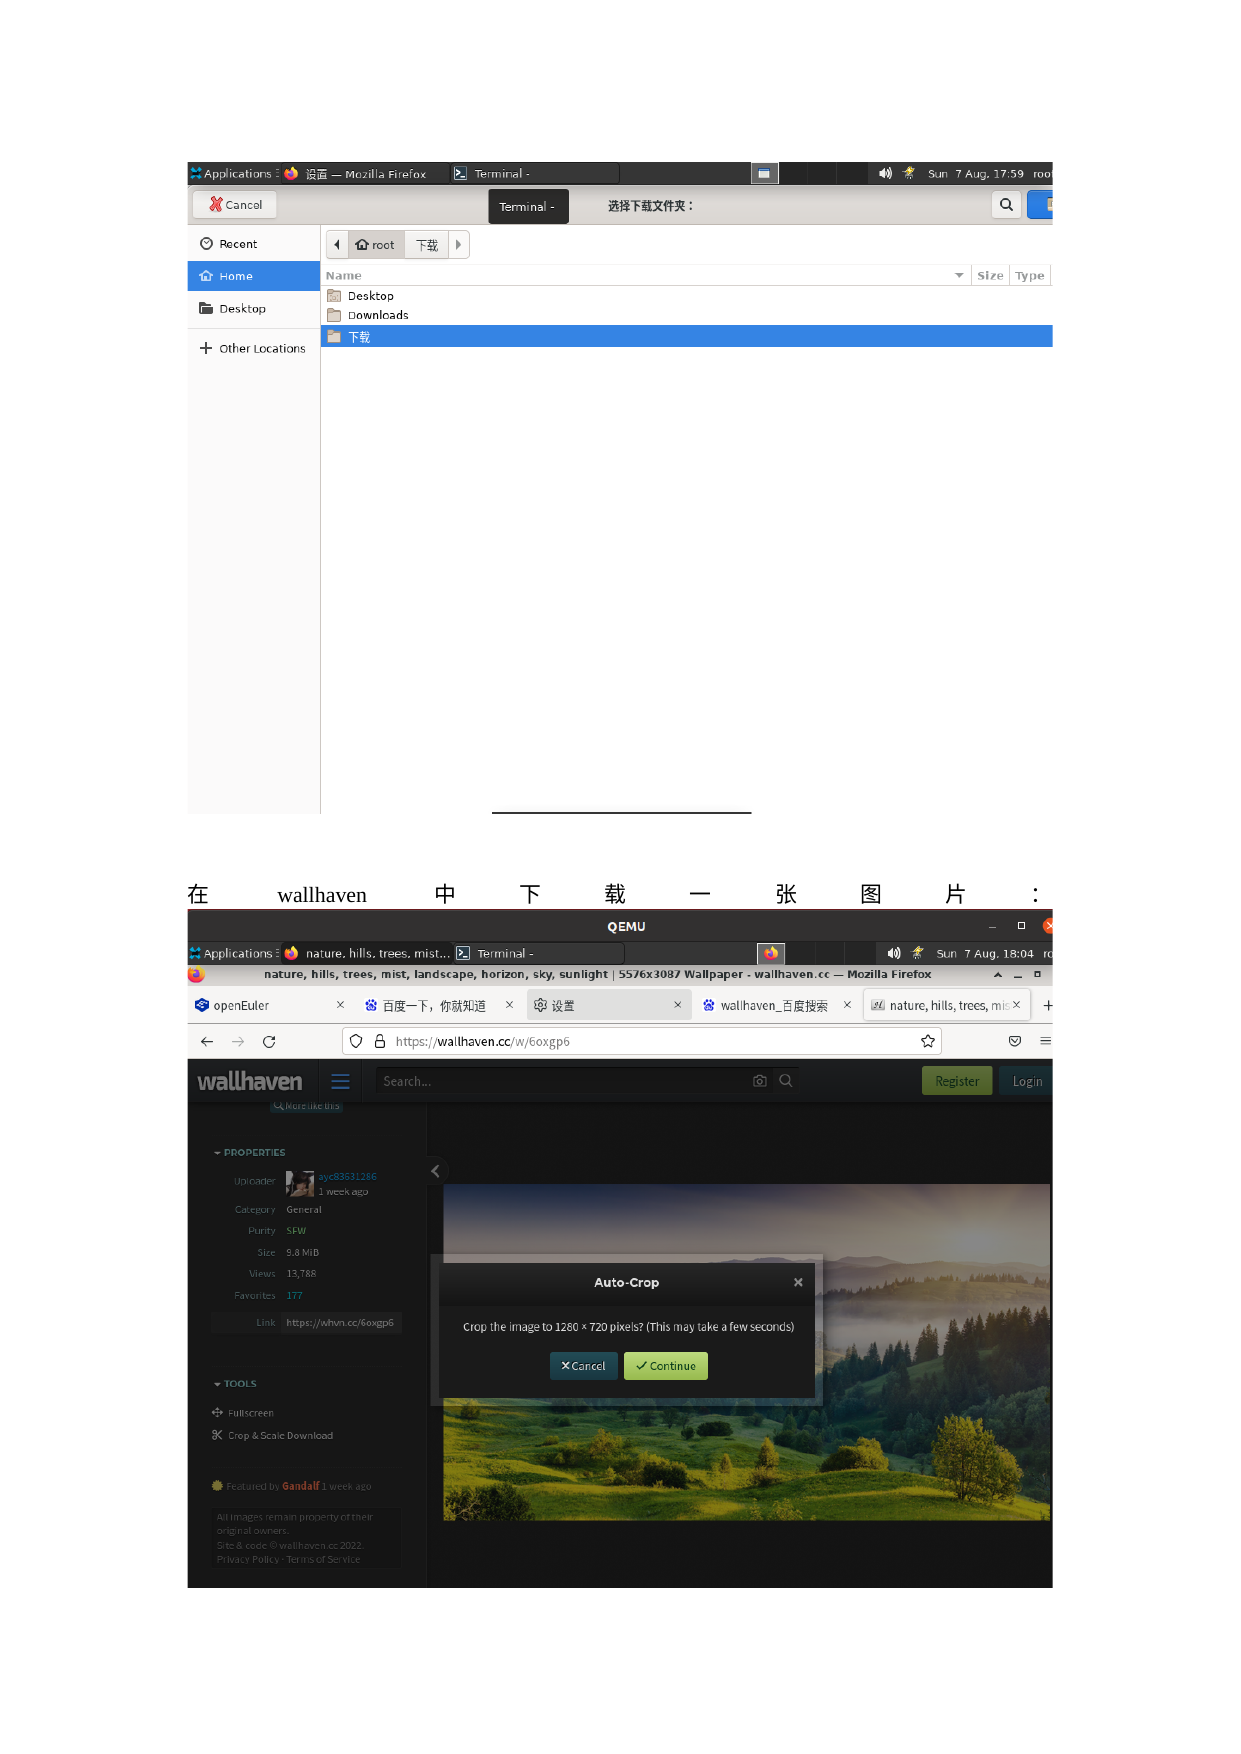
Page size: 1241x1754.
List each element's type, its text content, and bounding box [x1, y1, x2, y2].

text 在wallhaven中下载一张图片： [187, 877, 1053, 909]
picture [187, 162, 1053, 814]
picture [187, 909, 1053, 1588]
